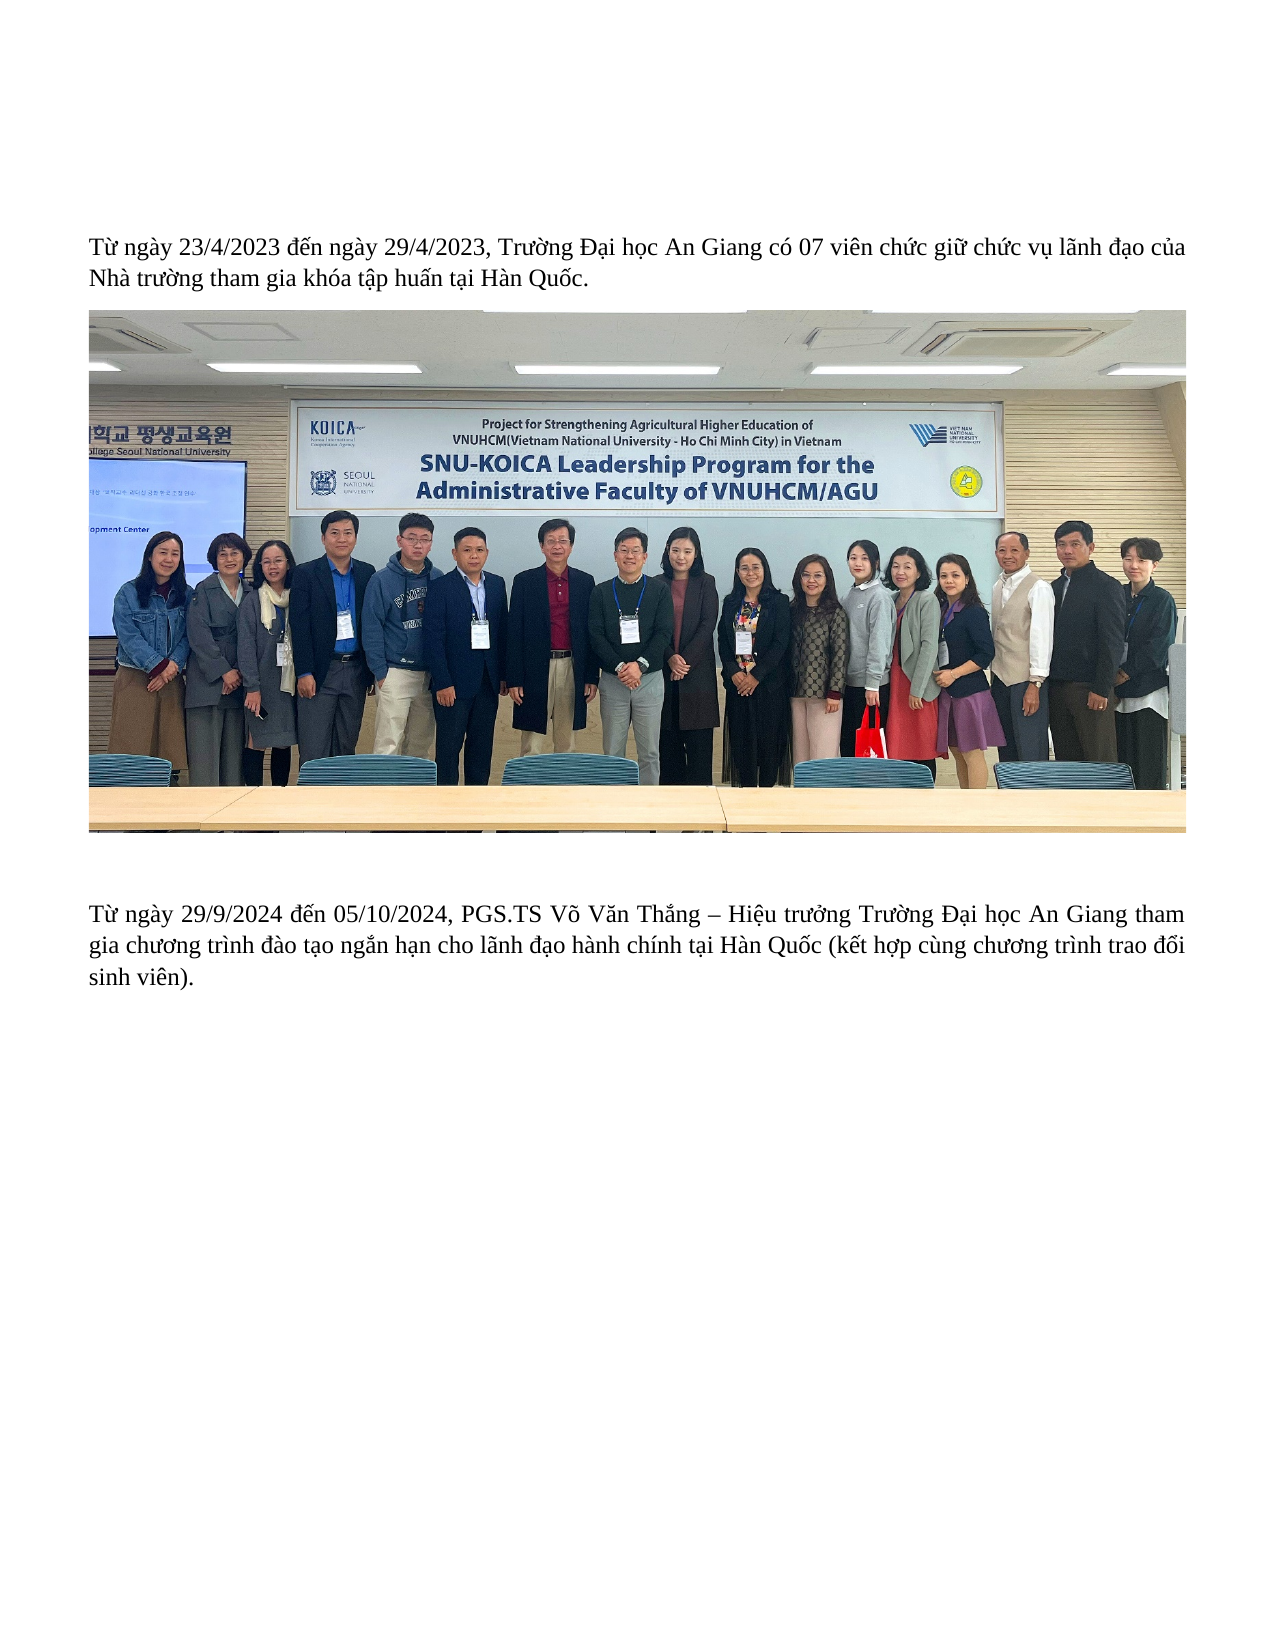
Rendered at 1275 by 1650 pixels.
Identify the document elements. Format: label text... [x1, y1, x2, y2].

text Từ ngày 23/4/2023 đến ngày 29/4/2023, Trường Đại học An Giang có 07 viên chức giữ chức vụ lãnh đạo của Nhà trường tham gia khóa tập huấn tại Hàn Quốc. [89, 232, 1186, 292]
picture [88, 310, 1187, 833]
text Từ ngày 29/9/2024 đến 05/10/2024, PGS.TS Võ Văn Thắng – Hiệu trưởng Trường Đại học An Giang tham gia chương trình đào tạo ngắn hạn cho lãnh đạo hành chính tại Hàn Quốc (kết hợp cùng chương trình trao đổi sinh viên). [89, 899, 1186, 990]
